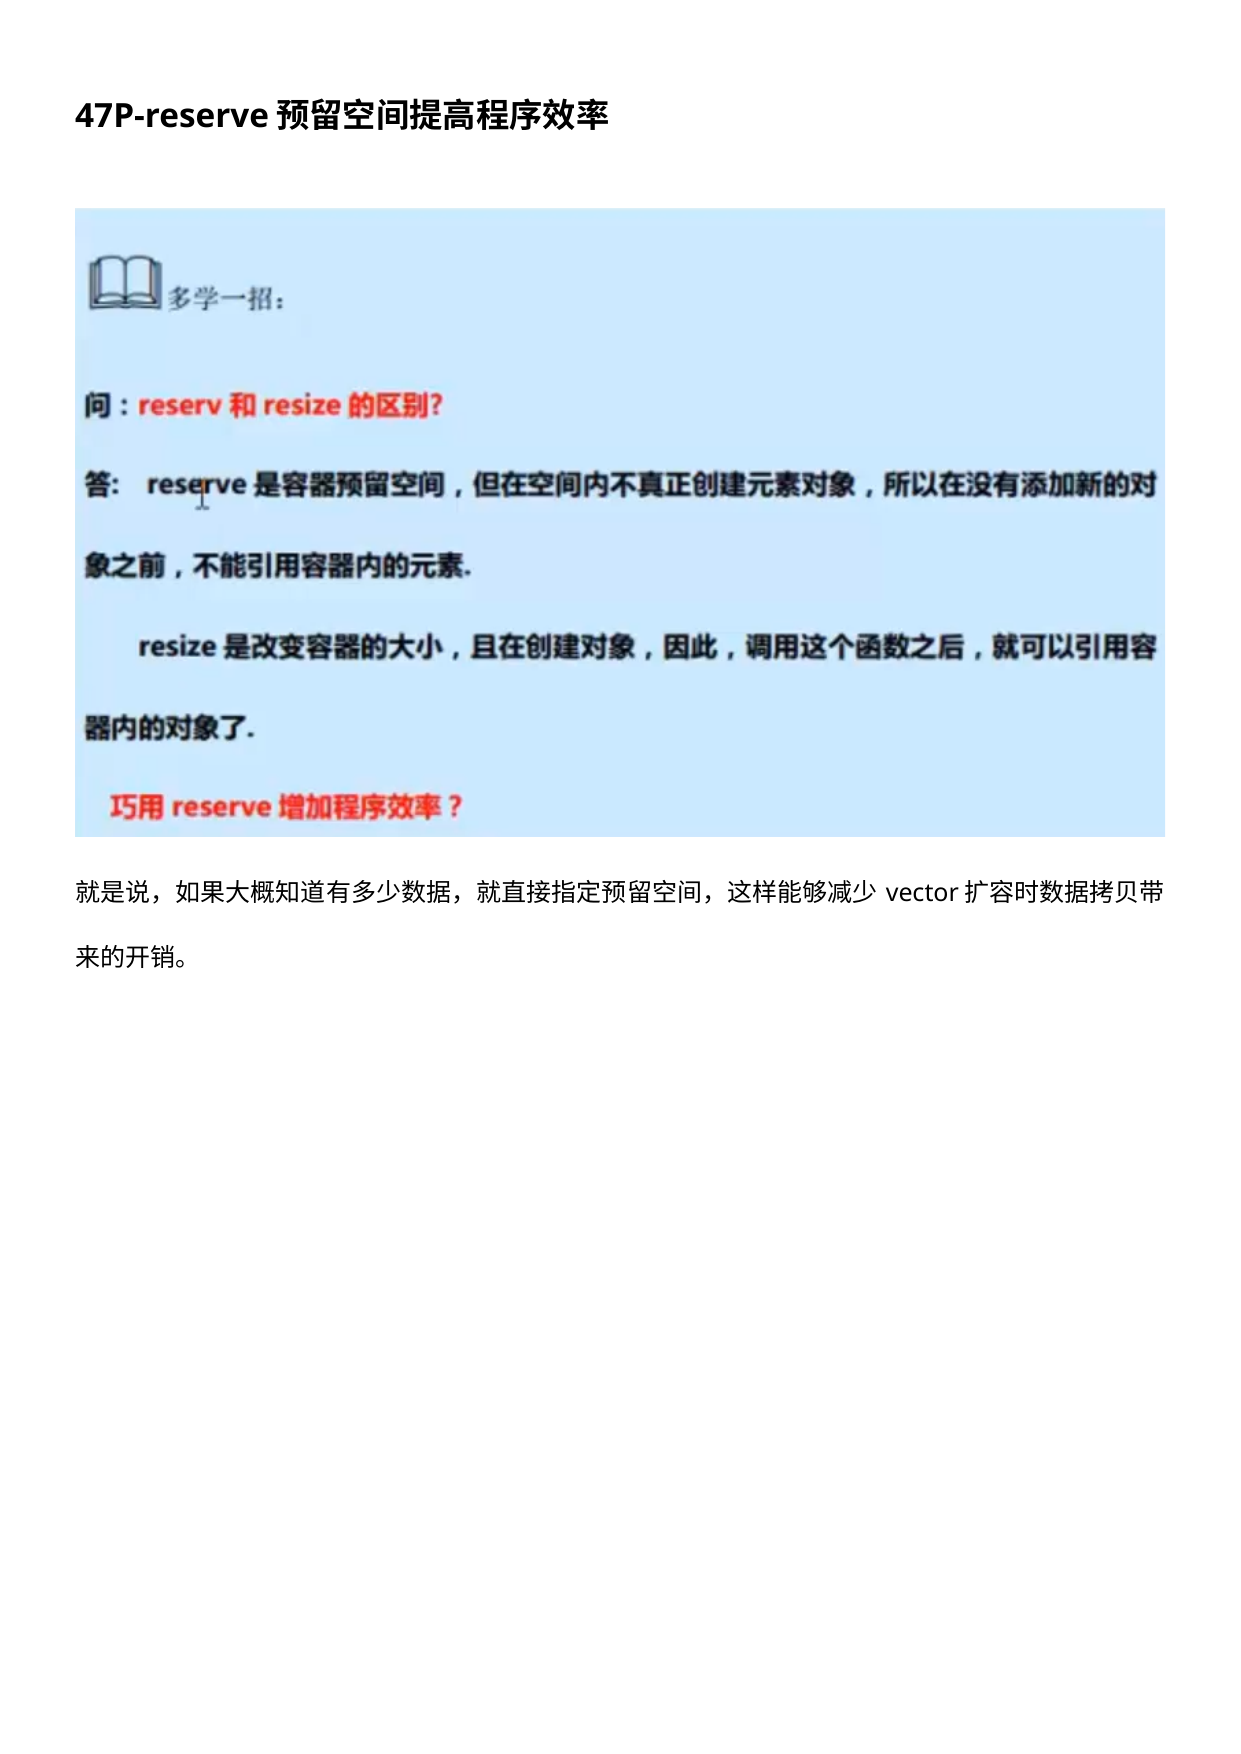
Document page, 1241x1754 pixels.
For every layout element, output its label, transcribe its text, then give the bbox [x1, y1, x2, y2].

subtitle 47P-reserve预留空间提高程序效率 [75, 81, 1165, 146]
picture [75, 208, 1166, 837]
text 就是说，如果大概知道有多少数据，就直接指定预留空间，这样能够减少vector扩容时数据拷贝带来的开销。 [75, 858, 1165, 988]
